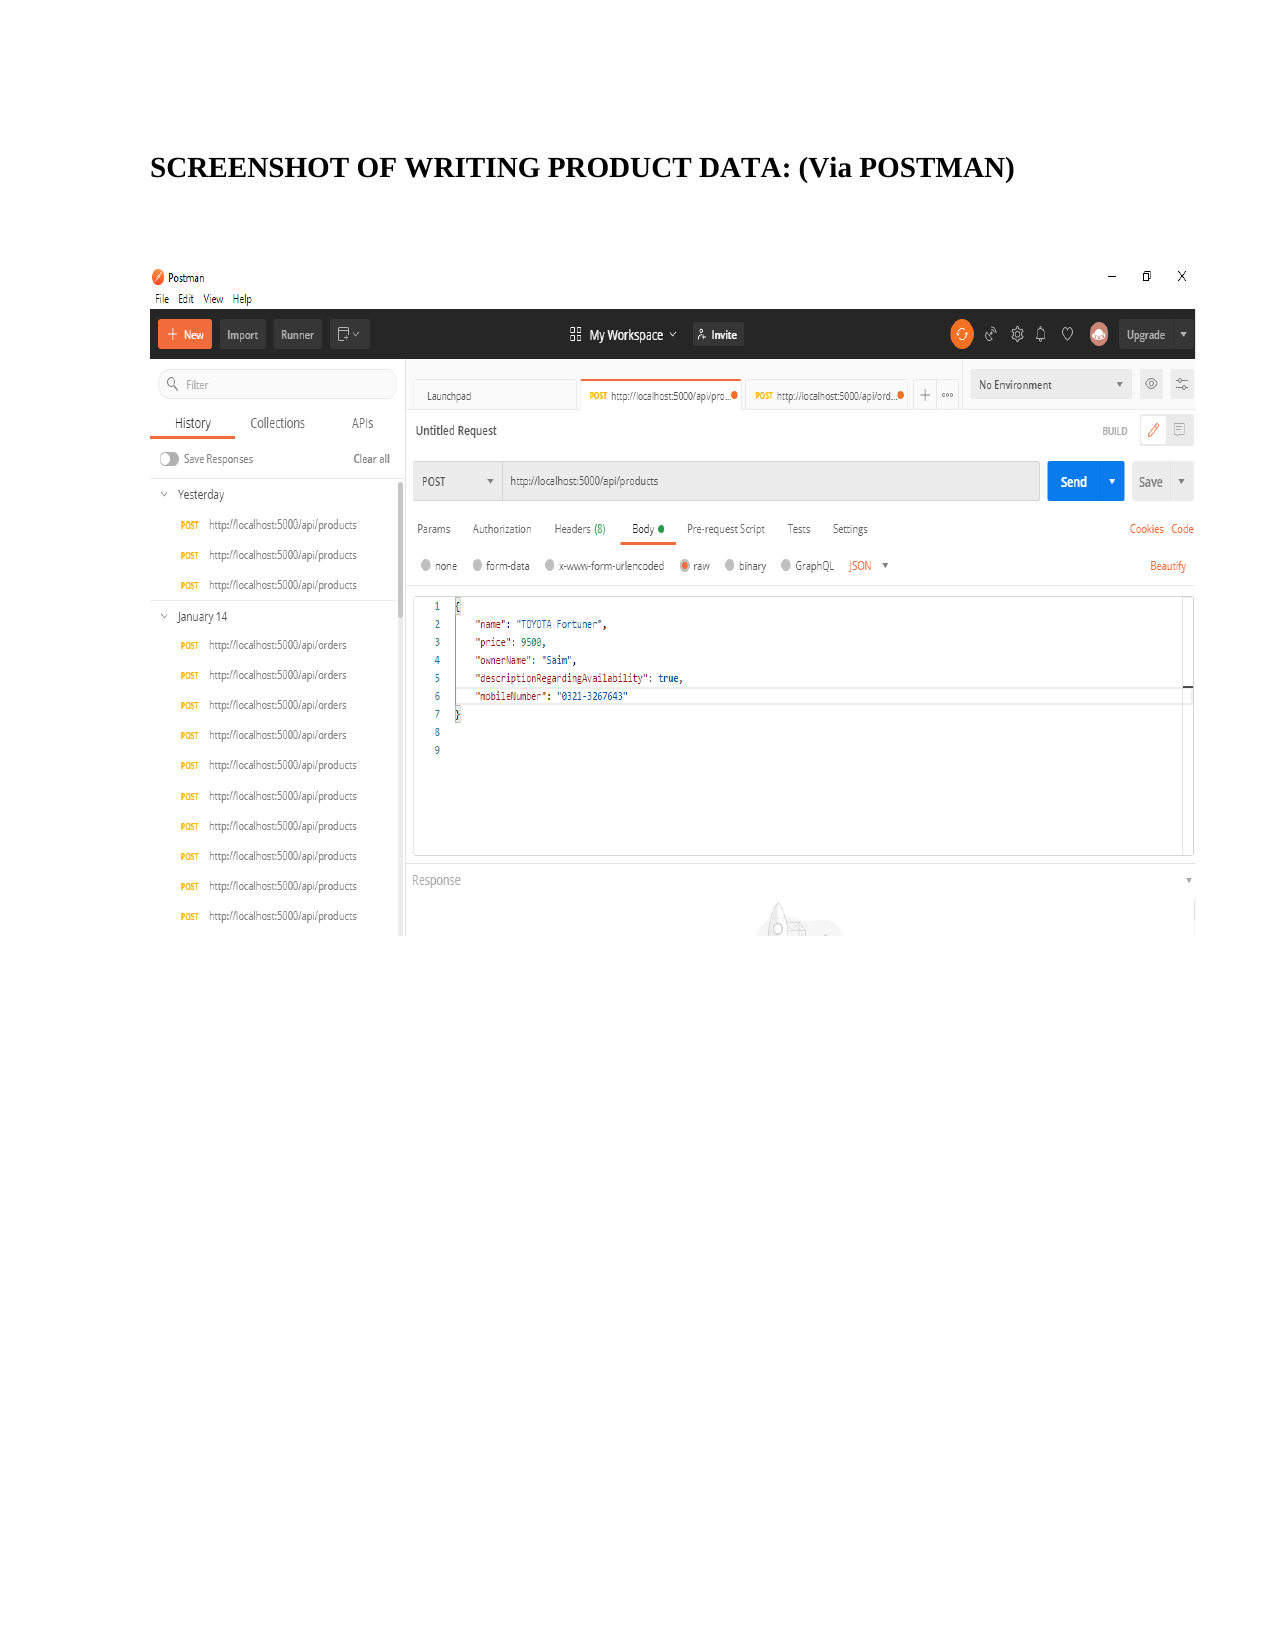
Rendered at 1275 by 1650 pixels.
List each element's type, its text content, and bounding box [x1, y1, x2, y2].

text SCREENSHOT OF WRITING PRODUCT DATA: (Via POSTMAN) [150, 150, 1125, 183]
picture [150, 267, 1196, 936]
